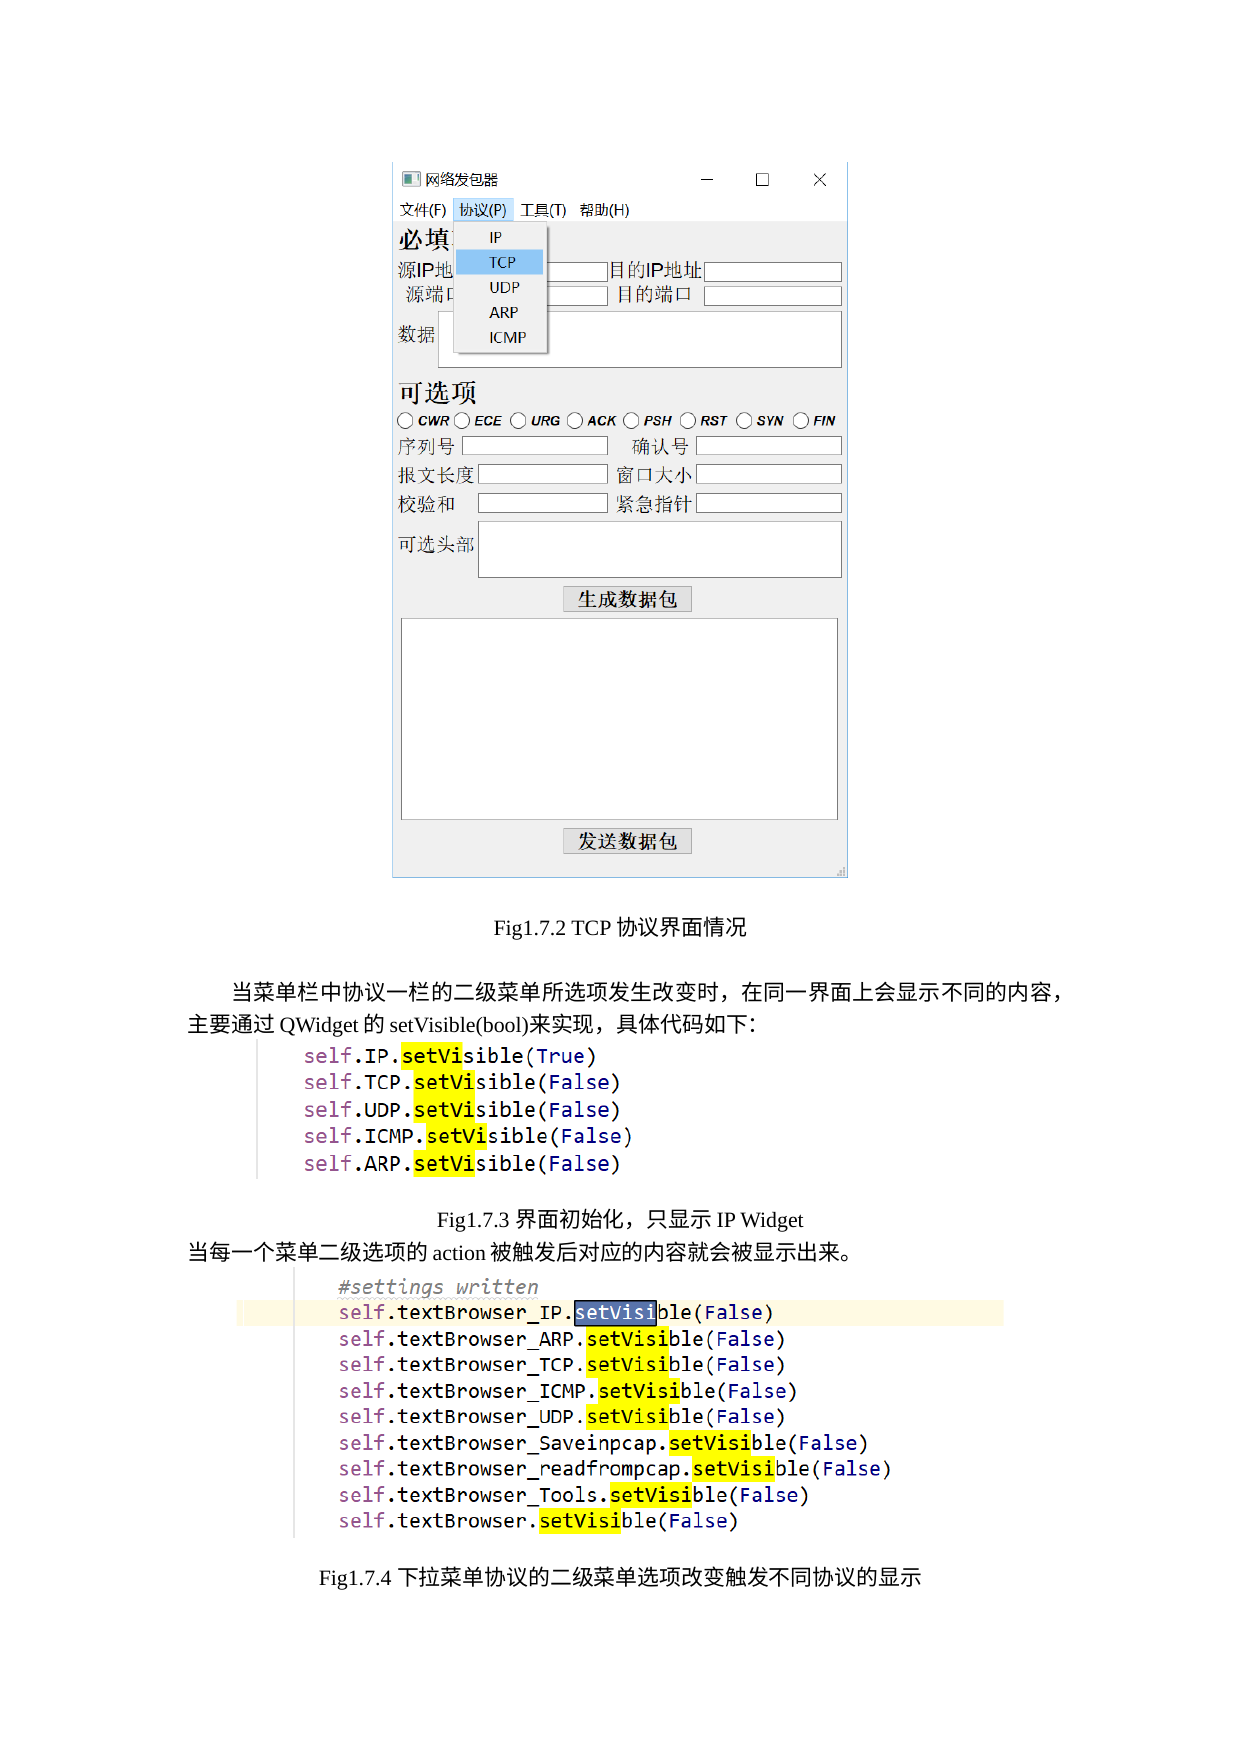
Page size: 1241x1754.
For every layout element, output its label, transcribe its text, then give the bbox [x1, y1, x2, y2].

picture [236, 1267, 1004, 1538]
text Fig1.7.4 下拉菜单协议的二级菜单选项改变触发不同协议的显示 [187, 1559, 1053, 1592]
picture [231, 1039, 976, 1179]
text Fig1.7.2 TCP协议界面情况 [187, 909, 1053, 942]
text 当每一个菜单二级选项的action被触发后对应的内容就会被显示出来。 [187, 1234, 1053, 1267]
text Fig1.7.3 界面初始化，只显示IP Widget [187, 1202, 1053, 1234]
picture [392, 162, 848, 878]
text 当菜单栏中协议一栏的二级菜单所选项发生改变时，在同一界面上会显示不同的内容，主要通过QWidget的setVisible(bool)来实现，具体代码如下： [187, 974, 1053, 1039]
